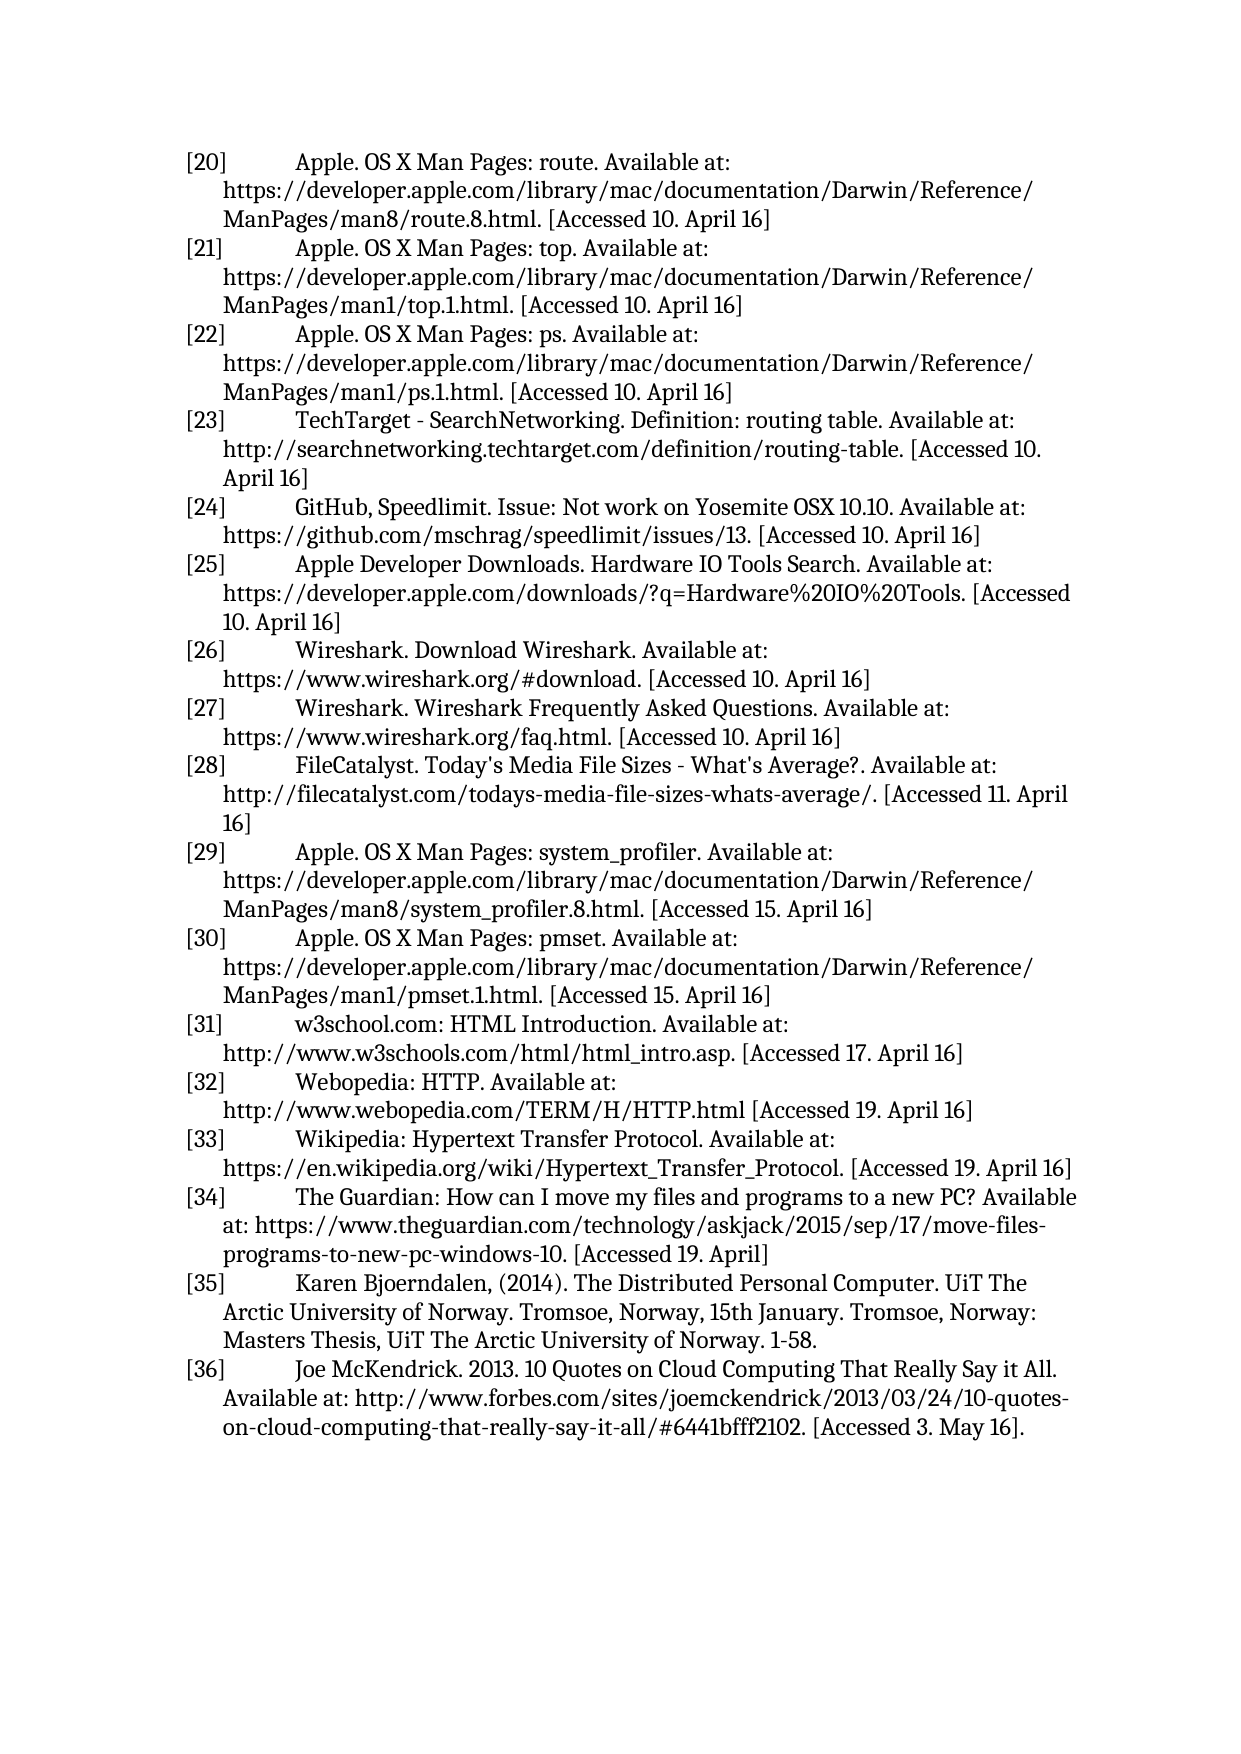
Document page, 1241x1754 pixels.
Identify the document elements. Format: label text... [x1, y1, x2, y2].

list Webopedia: HTTP. Available at: http://www.webopedia.com/TERM/H/HTTP.html [Accessed 19. April 16] [185, 1068, 1092, 1125]
list GitHub, Speedlimit. Issue: Not work on Yosemite OSX 10.10. Available at: https://github.com/mschrag/speedlimit/issues/13. [Accessed 10. April 16] [185, 493, 1092, 550]
list FileCatalyst. Today's Media File Sizes - What's Average?. Available at: http://filecatalyst.com/todays-media-file-sizes-whats-average/. [Accessed 11. April 16] [185, 751, 1092, 838]
list The Guardian: How can I move my files and programs to a new PC? Available at: https://www.theguardian.com/technology/askjack/2015/sep/17/move-files-programs-to-new-pc-windows-10. [Accessed 19. April] [185, 1183, 1092, 1269]
list Karen Bjoerndalen, (2014). The Distributed Personal Computer. UiT The Arctic University of Norway. Tromsoe, Norway, 15th January. Tromsoe, Norway: Masters Thesis, UiT The Arctic University of Norway. 1-58. [185, 1269, 1092, 1355]
list Apple. OS X Man Pages: route. Available at: https://developer.apple.com/library/mac/documentation/Darwin/Reference/ManPages/man8/route.8.html. [Accessed 10. April 16] [185, 148, 1092, 234]
list Apple. OS X Man Pages: top. Available at: https://developer.apple.com/library/mac/documentation/Darwin/Reference/ManPages/man1/top.1.html. [Accessed 10. April 16] [185, 234, 1092, 320]
list Wireshark. Wireshark Frequently Asked Questions. Available at: https://www.wireshark.org/faq.html. [Accessed 10. April 16] [185, 694, 1092, 751]
list Joe McKendrick. 2013. 10 Quotes on Cloud Computing That Really Say it All. Available at: http://www.forbes.com/sites/joemckendrick/2013/03/24/10-quotes-on-cloud-computing-that-really-say-it-all/#6441bfff2102. [Accessed 3. May 16]. [185, 1355, 1092, 1441]
list Wireshark. Download Wireshark. Available at: https://www.wireshark.org/#download. [Accessed 10. April 16] [185, 636, 1092, 694]
list TechTarget - SearchNetworking. Definition: routing table. Available at: http://searchnetworking.techtarget.com/definition/routing-table. [Accessed 10. April 16] [185, 406, 1092, 493]
list Apple. OS X Man Pages: pmset. Available at: https://developer.apple.com/library/mac/documentation/Darwin/Reference/ManPages/man1/pmset.1.html. [Accessed 15. April 16] [185, 924, 1092, 1010]
list Apple. OS X Man Pages: system_profiler. Available at: https://developer.apple.com/library/mac/documentation/Darwin/Reference/ManPages/man8/system_profiler.8.html. [Accessed 15. April 16] [185, 838, 1092, 924]
list Wikipedia: Hypertext Transfer Protocol. Available at: https://en.wikipedia.org/wiki/Hypertext_Transfer_Protocol. [Accessed 19. April 16] [185, 1125, 1092, 1183]
list Apple Developer Downloads. Hardware IO Tools Search. Available at: https://developer.apple.com/downloads/?q=Hardware%20IO%20Tools. [Accessed 10. April 16] [185, 550, 1092, 636]
list w3school.com: HTML Introduction. Available at: http://www.w3schools.com/html/html_intro.asp. [Accessed 17. April 16] [185, 1010, 1092, 1068]
list Apple. OS X Man Pages: ps. Available at: https://developer.apple.com/library/mac/documentation/Darwin/Reference/ManPages/man1/ps.1.html. [Accessed 10. April 16] [185, 320, 1092, 406]
